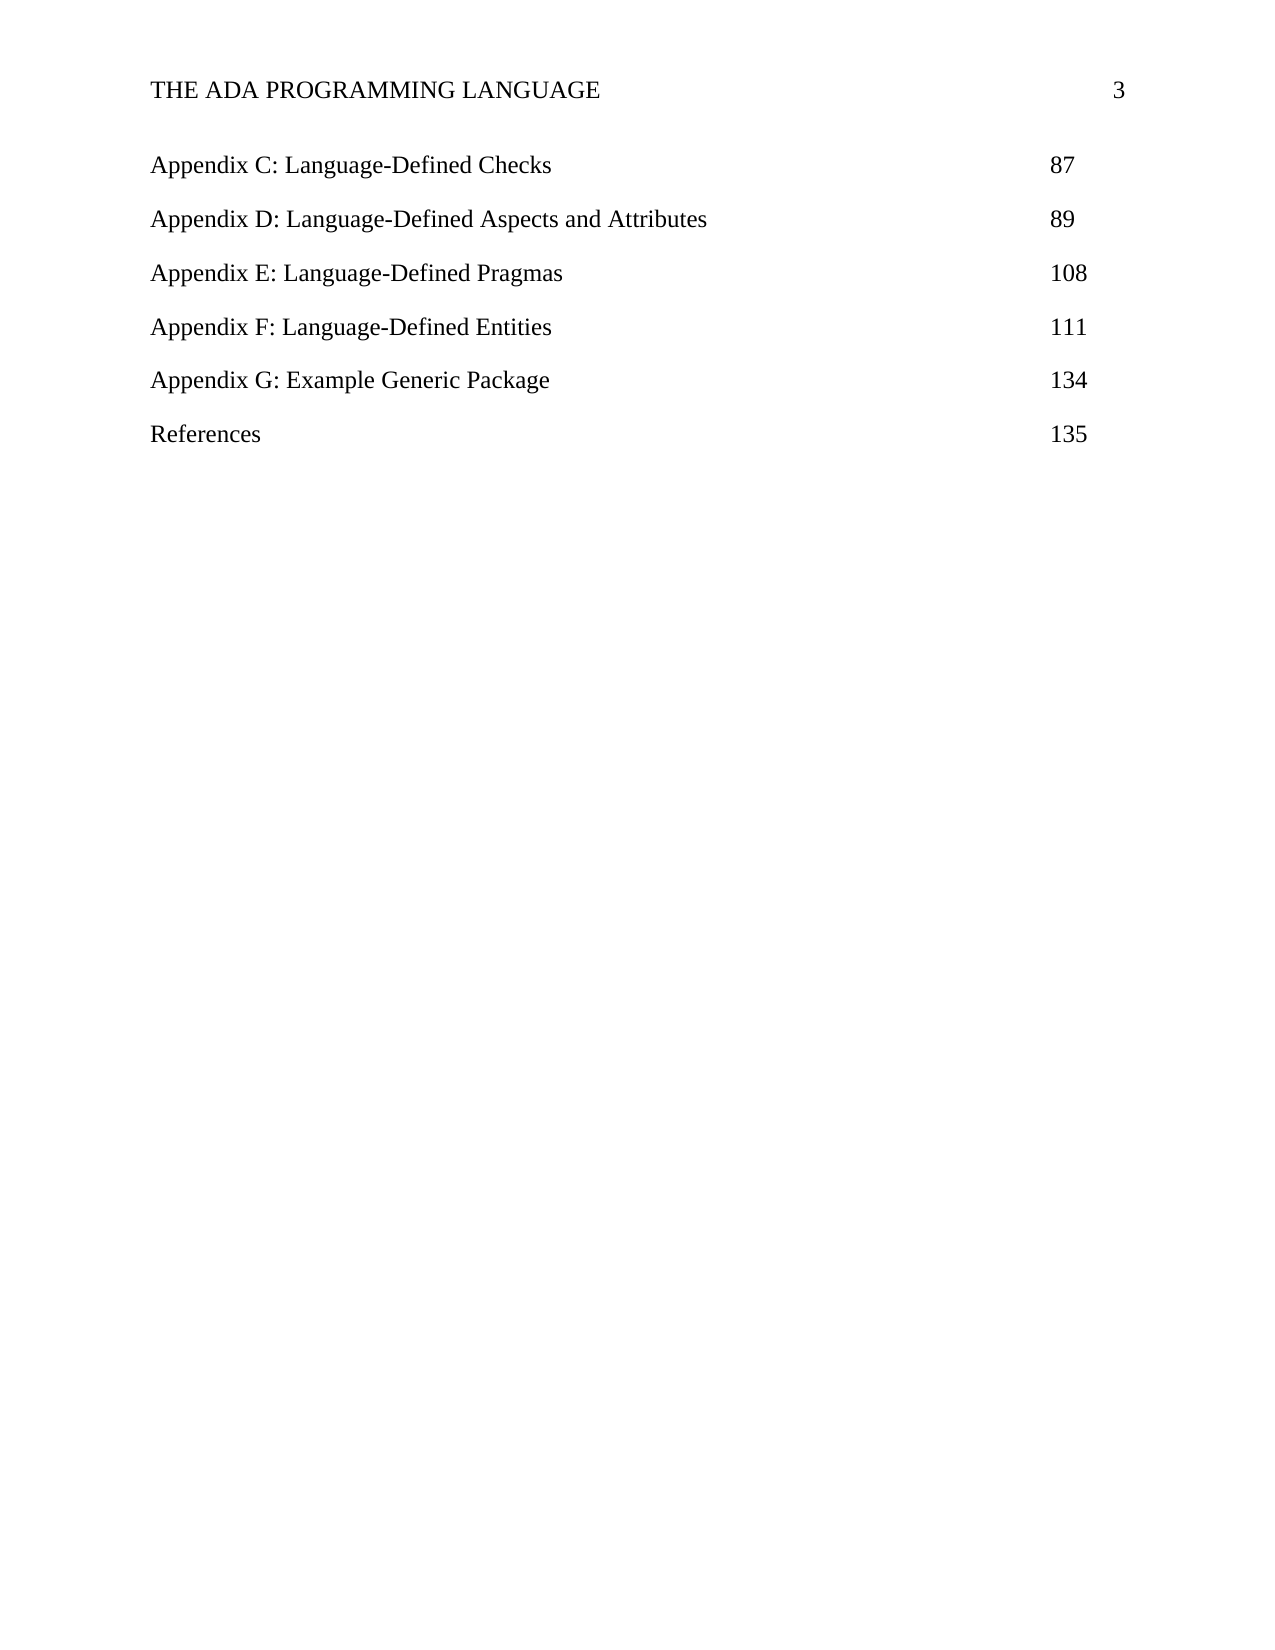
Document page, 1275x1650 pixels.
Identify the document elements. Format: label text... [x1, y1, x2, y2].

text Appendix G: Example Generic Package 134 [150, 365, 1125, 394]
text Appendix C: Language-Defined Checks 87 [150, 150, 1125, 179]
text Appendix F: Language-Defined Entities 111 [150, 312, 1125, 340]
text Appendix D: Language-Defined Aspects and Attributes 89 [150, 204, 1125, 233]
text Appendix E: Language-Defined Pragmas 108 [150, 258, 1125, 286]
text References 135 [150, 419, 1125, 448]
